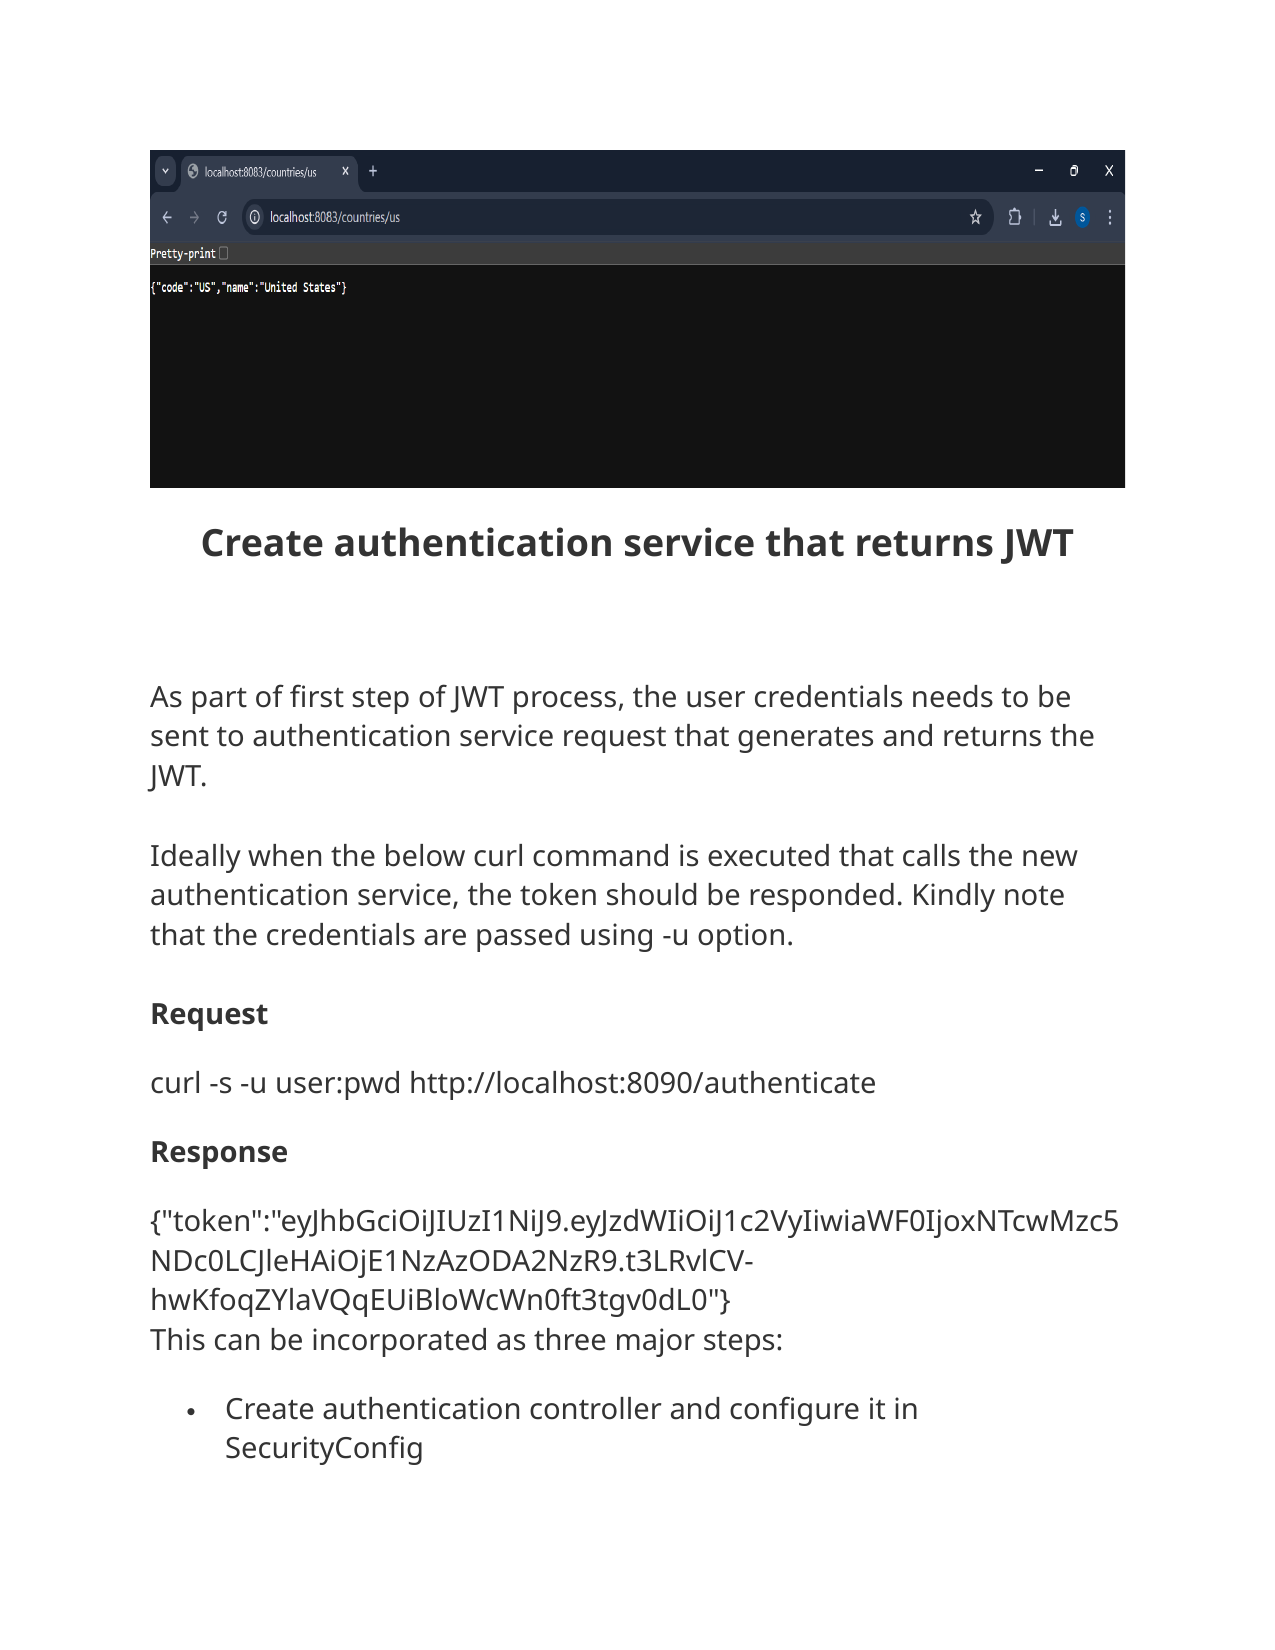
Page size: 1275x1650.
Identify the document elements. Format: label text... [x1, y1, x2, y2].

text Response [150, 1131, 1125, 1171]
picture [150, 150, 1125, 488]
text {"token":"eyJhbGciOiJIUzI1NiJ9.eyJzdWIiOiJ1c2VyIiwiaWF0IjoxNTcwMzc5NDc0LCJleHAiOjE1NzAzODA2NzR9.t3LRvlCV-hwKfoqZYlaVQqEUiBloWcWn0ft3tgv0dL0"} This can be incorporated as three major steps: [150, 1200, 1125, 1359]
list Create authentication controller and configure it in SecurityConfig [187, 1388, 1125, 1467]
text Create authentication service that returns JWT [150, 516, 1125, 567]
text curl -s -u user:pwd http://localhost:8090/authenticate [150, 1062, 1125, 1102]
text As part of first step of JWT process, the user credentials needs to be sent to authentication service request that generates and returns the JWT. Ideally when the below curl command is executed that calls the new authentication service, the token should be responded. Kindly note that the credentials are passed using -u option. Request [150, 597, 1125, 1033]
